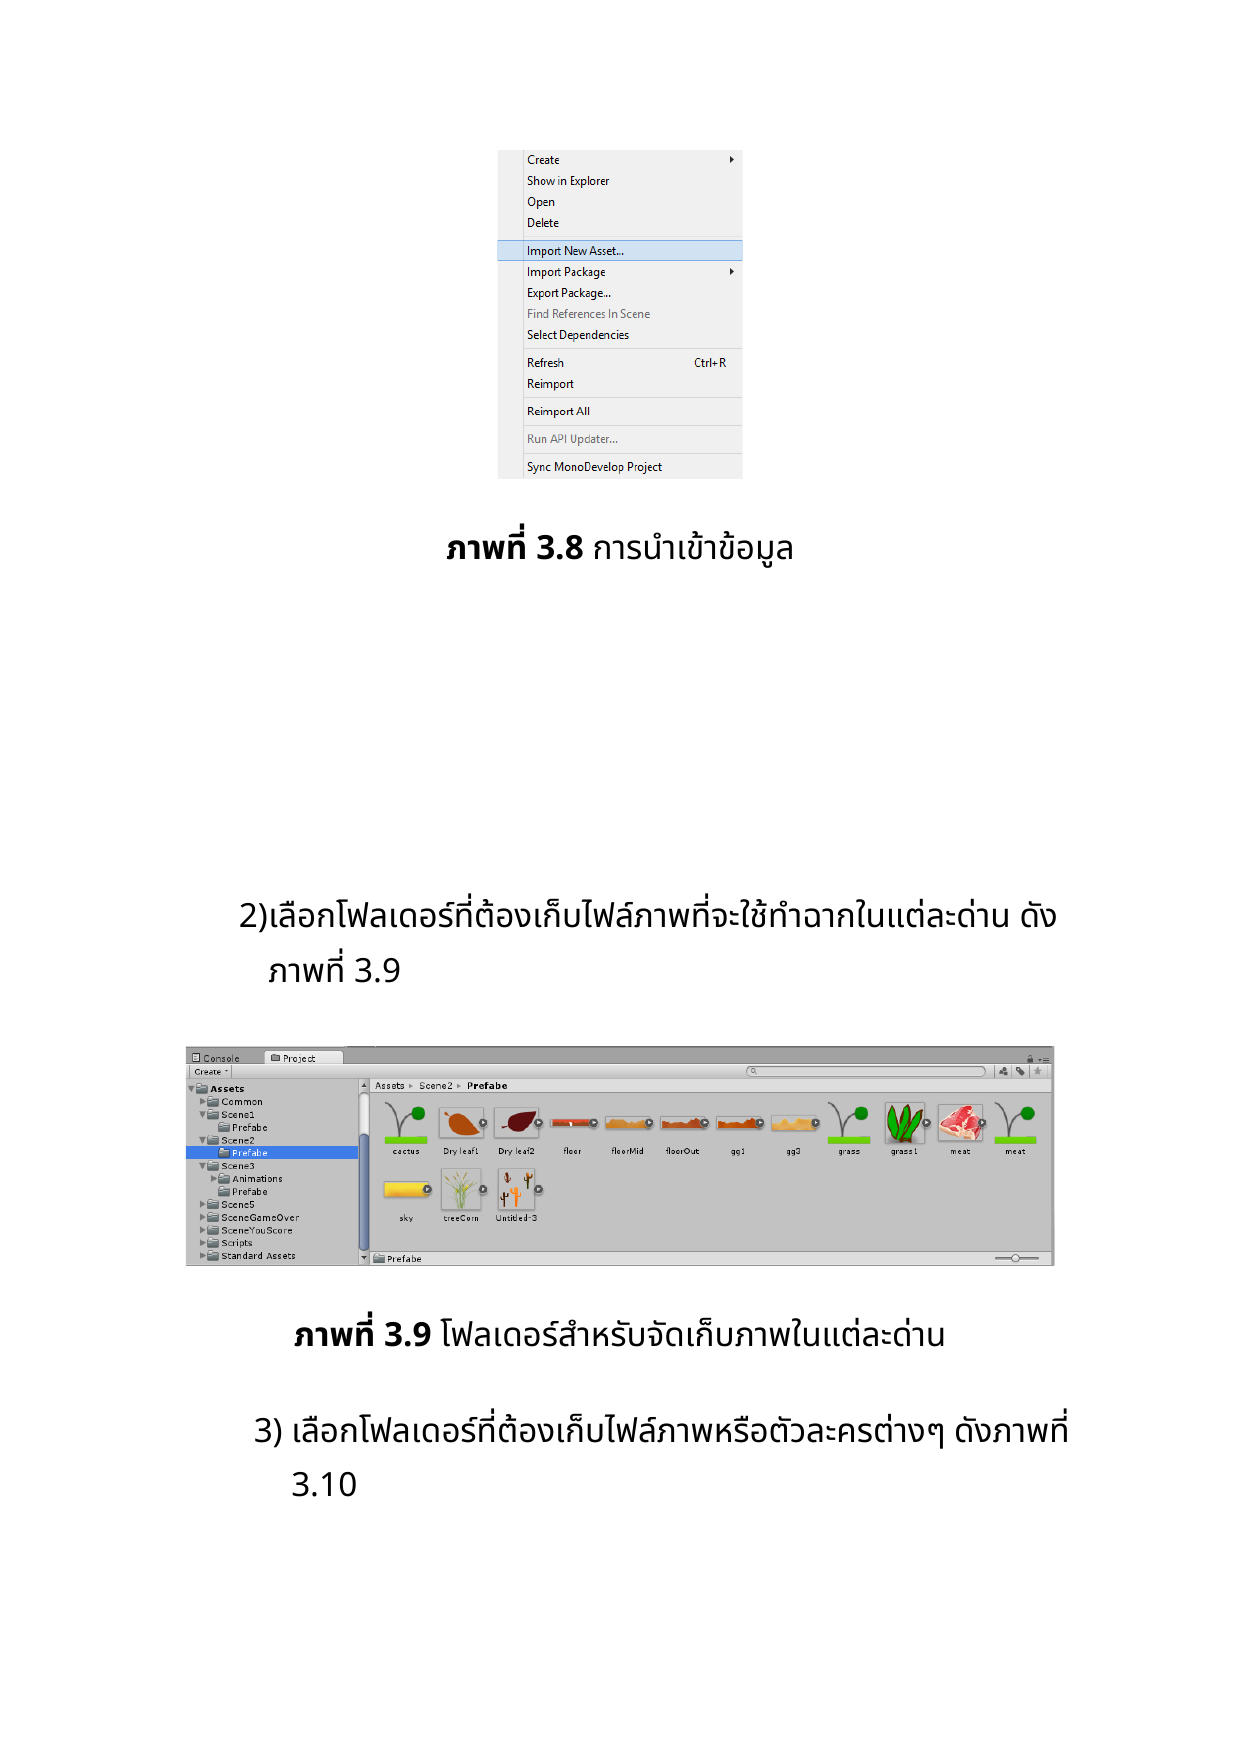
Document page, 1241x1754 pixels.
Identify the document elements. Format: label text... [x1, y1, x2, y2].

picture [185, 1046, 1055, 1266]
list เลือกโฟลเดอร์ที่ต้องเก็บไฟล์ภาพหรือตัวละครต่างๆ ดังภาพที่ 3.10 [253, 1407, 1090, 1506]
text ภาพที่ 3.8 การนำเข้าข้อมูล [150, 523, 1090, 574]
list เลือกโฟลเดอร์ที่ต้องเก็บไฟล์ภาพที่จะใช้ทำฉากในแต่ละด่าน ดังภาพที่ 3.9 [239, 892, 1090, 997]
text ภาพที่ 3.9 โฟลเดอร์สำหรับจัดเก็บภาพในแต่ละด่าน [150, 1311, 1090, 1361]
picture [497, 150, 743, 479]
